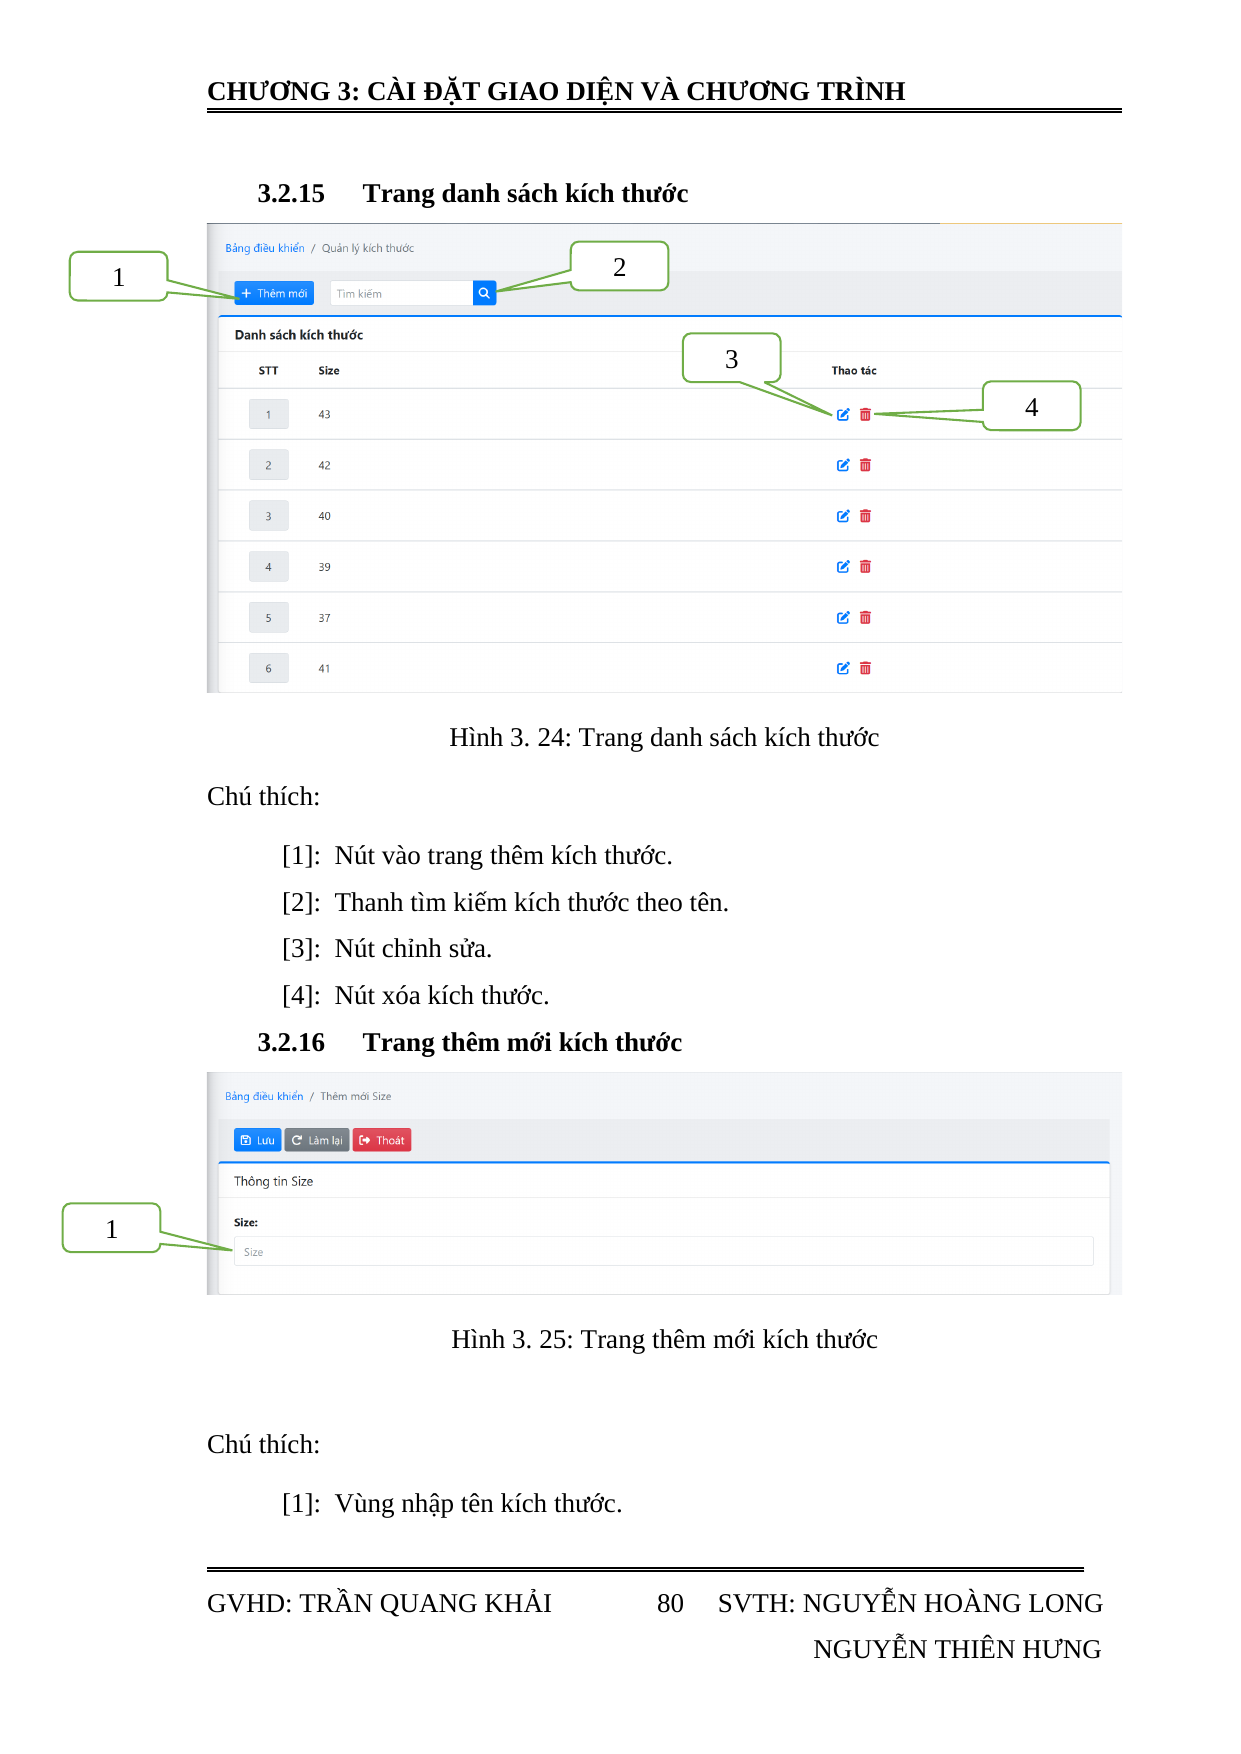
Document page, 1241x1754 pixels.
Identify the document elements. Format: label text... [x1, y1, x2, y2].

list Thanh tìm kiếm kích thước theo tên. [282, 886, 1122, 917]
list Trang thêm mới kích thước [325, 1026, 1122, 1057]
text Chú thích: [207, 780, 1122, 811]
text Chú thích: [207, 1428, 1122, 1459]
list Trang danh sách kích thước [325, 177, 1122, 208]
text Hình 3. 25: Trang thêm mới kích thước [207, 1323, 1122, 1354]
picture [206, 223, 1123, 693]
list Nút chỉnh sửa. [282, 932, 1122, 963]
picture [206, 1072, 1123, 1295]
list Nút xóa kích thước. [282, 979, 1122, 1010]
text Hình 3. 24: Trang danh sách kích thước [207, 721, 1122, 752]
list Vùng nhập tên kích thước. [282, 1487, 1122, 1518]
list Nút vào trang thêm kích thước. [282, 839, 1122, 870]
